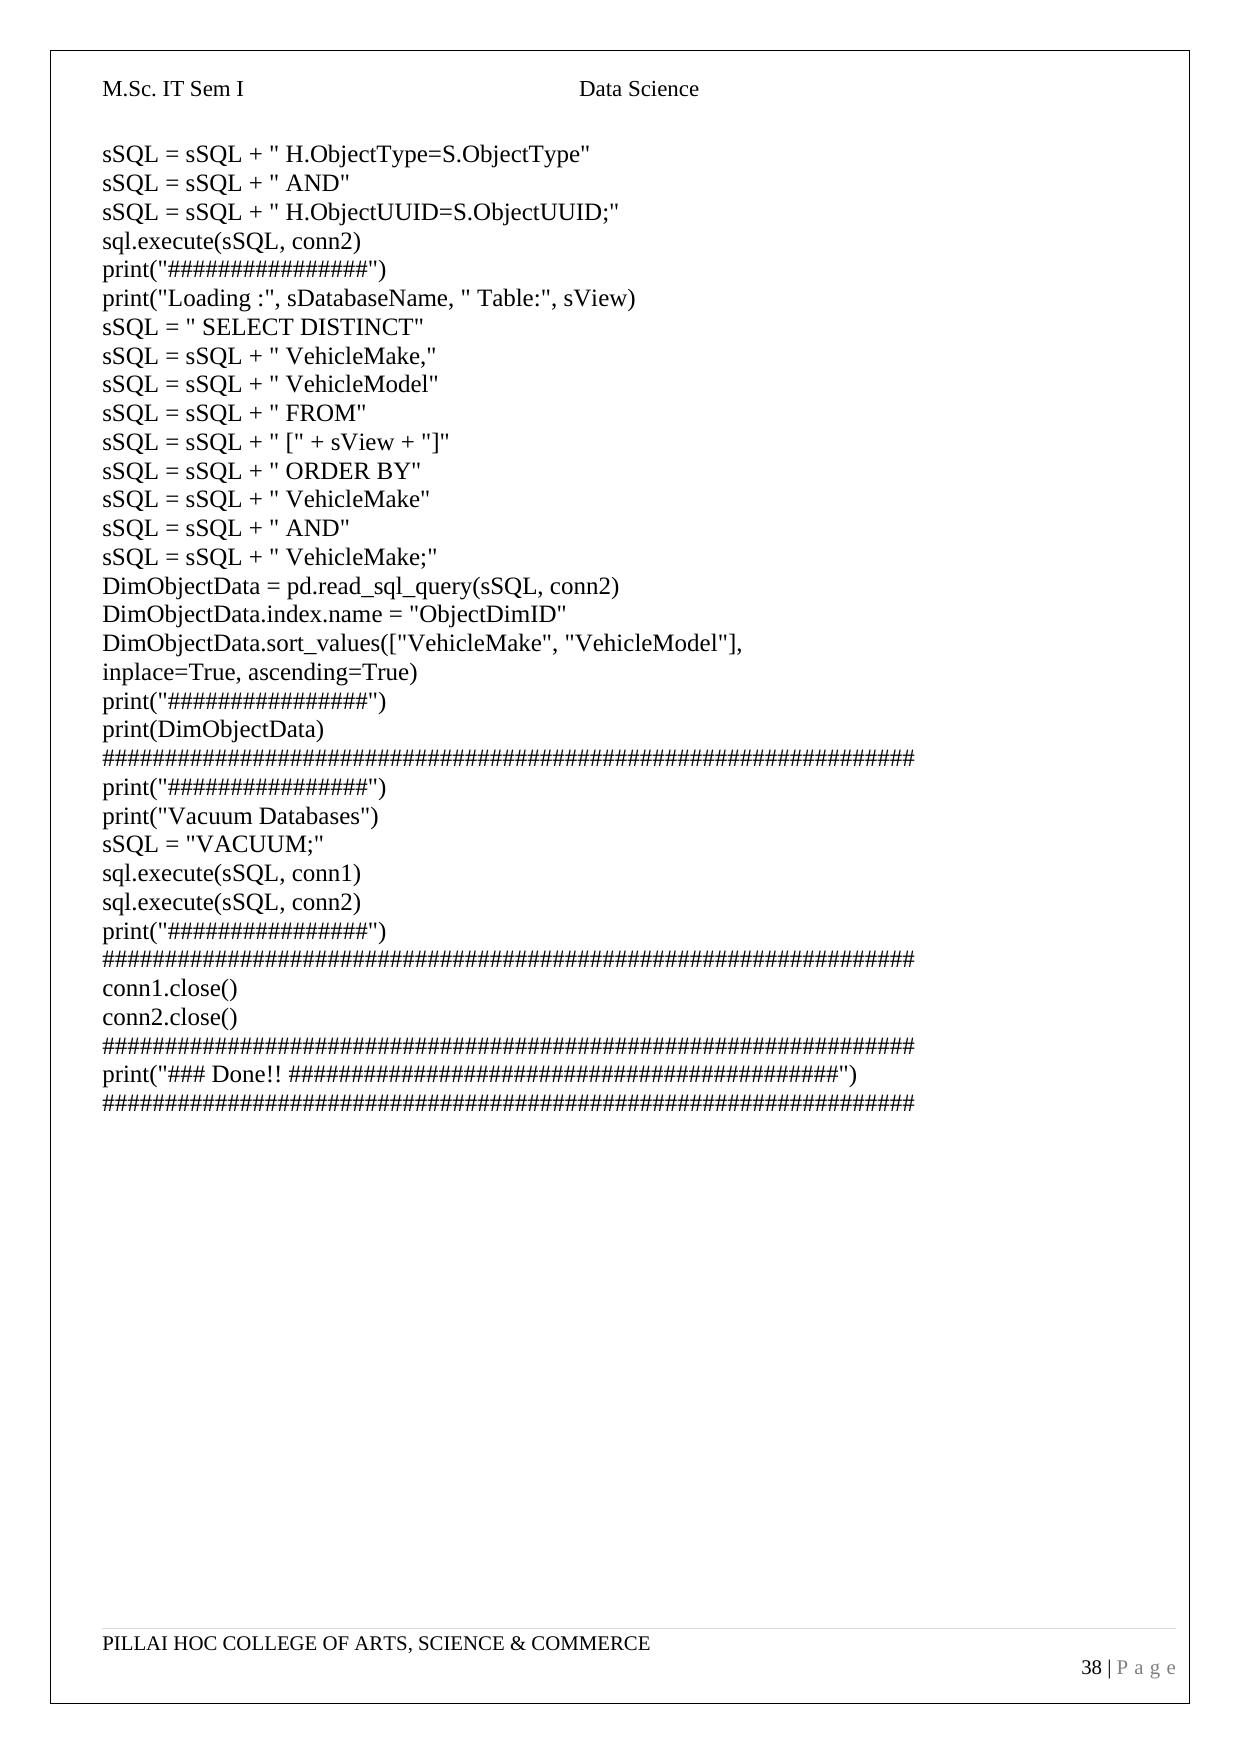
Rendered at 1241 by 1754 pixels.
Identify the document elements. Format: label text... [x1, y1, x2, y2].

text sSQL = sSQL + " [" + sView + "]" [102, 427, 1176, 456]
text DimObjectData.sort_values(["VehicleMake", "VehicleModel"], [102, 628, 1176, 657]
text ################################################################# [102, 743, 1176, 772]
text sSQL = sSQL + " ORDER BY" [102, 456, 1176, 484]
text sSQL = sSQL + " AND" [102, 168, 1176, 197]
text DimObjectData = pd.read_sql_query(sSQL, conn2) [102, 571, 1176, 599]
text print("################") [102, 772, 1176, 801]
text sSQL = sSQL + " H.ObjectUUID=S.ObjectUUID;" [102, 197, 1176, 226]
text ################################################################# [102, 1031, 1176, 1059]
text sSQL = sSQL + " FROM" [102, 398, 1176, 427]
text conn2.close() [102, 1002, 1176, 1031]
text print("Vacuum Databases") [102, 801, 1176, 829]
text sSQL = " SELECT DISTINCT" [102, 312, 1176, 341]
text sSQL = sSQL + " VehicleMake;" [102, 542, 1176, 571]
text print("################") [102, 916, 1176, 944]
text sSQL = sSQL + " VehicleMake," [102, 341, 1176, 369]
text sSQL = sSQL + " VehicleMake" [102, 484, 1176, 513]
text print("################") [102, 254, 1176, 283]
text sql.execute(sSQL, conn2) [102, 226, 1176, 254]
text sSQL = sSQL + " AND" [102, 513, 1176, 542]
text sSQL = sSQL + " H.ObjectType=S.ObjectType" [102, 139, 1176, 168]
text conn1.close() [102, 973, 1176, 1002]
text inplace=True, ascending=True) [102, 657, 1176, 686]
text print("### Done!! ############################################") [102, 1059, 1176, 1088]
text sql.execute(sSQL, conn1) [102, 858, 1176, 887]
text DimObjectData.index.name = "ObjectDimID" [102, 599, 1176, 628]
text sSQL = sSQL + " VehicleModel" [102, 369, 1176, 398]
text sSQL = "VACUUM;" [102, 829, 1176, 858]
text ################################################################# [102, 1088, 1176, 1117]
text print("################") [102, 686, 1176, 714]
text sql.execute(sSQL, conn2) [102, 887, 1176, 916]
text ################################################################# [102, 944, 1176, 973]
text print(DimObjectData) [102, 714, 1176, 743]
text print("Loading :", sDatabaseName, " Table:", sView) [102, 283, 1176, 312]
